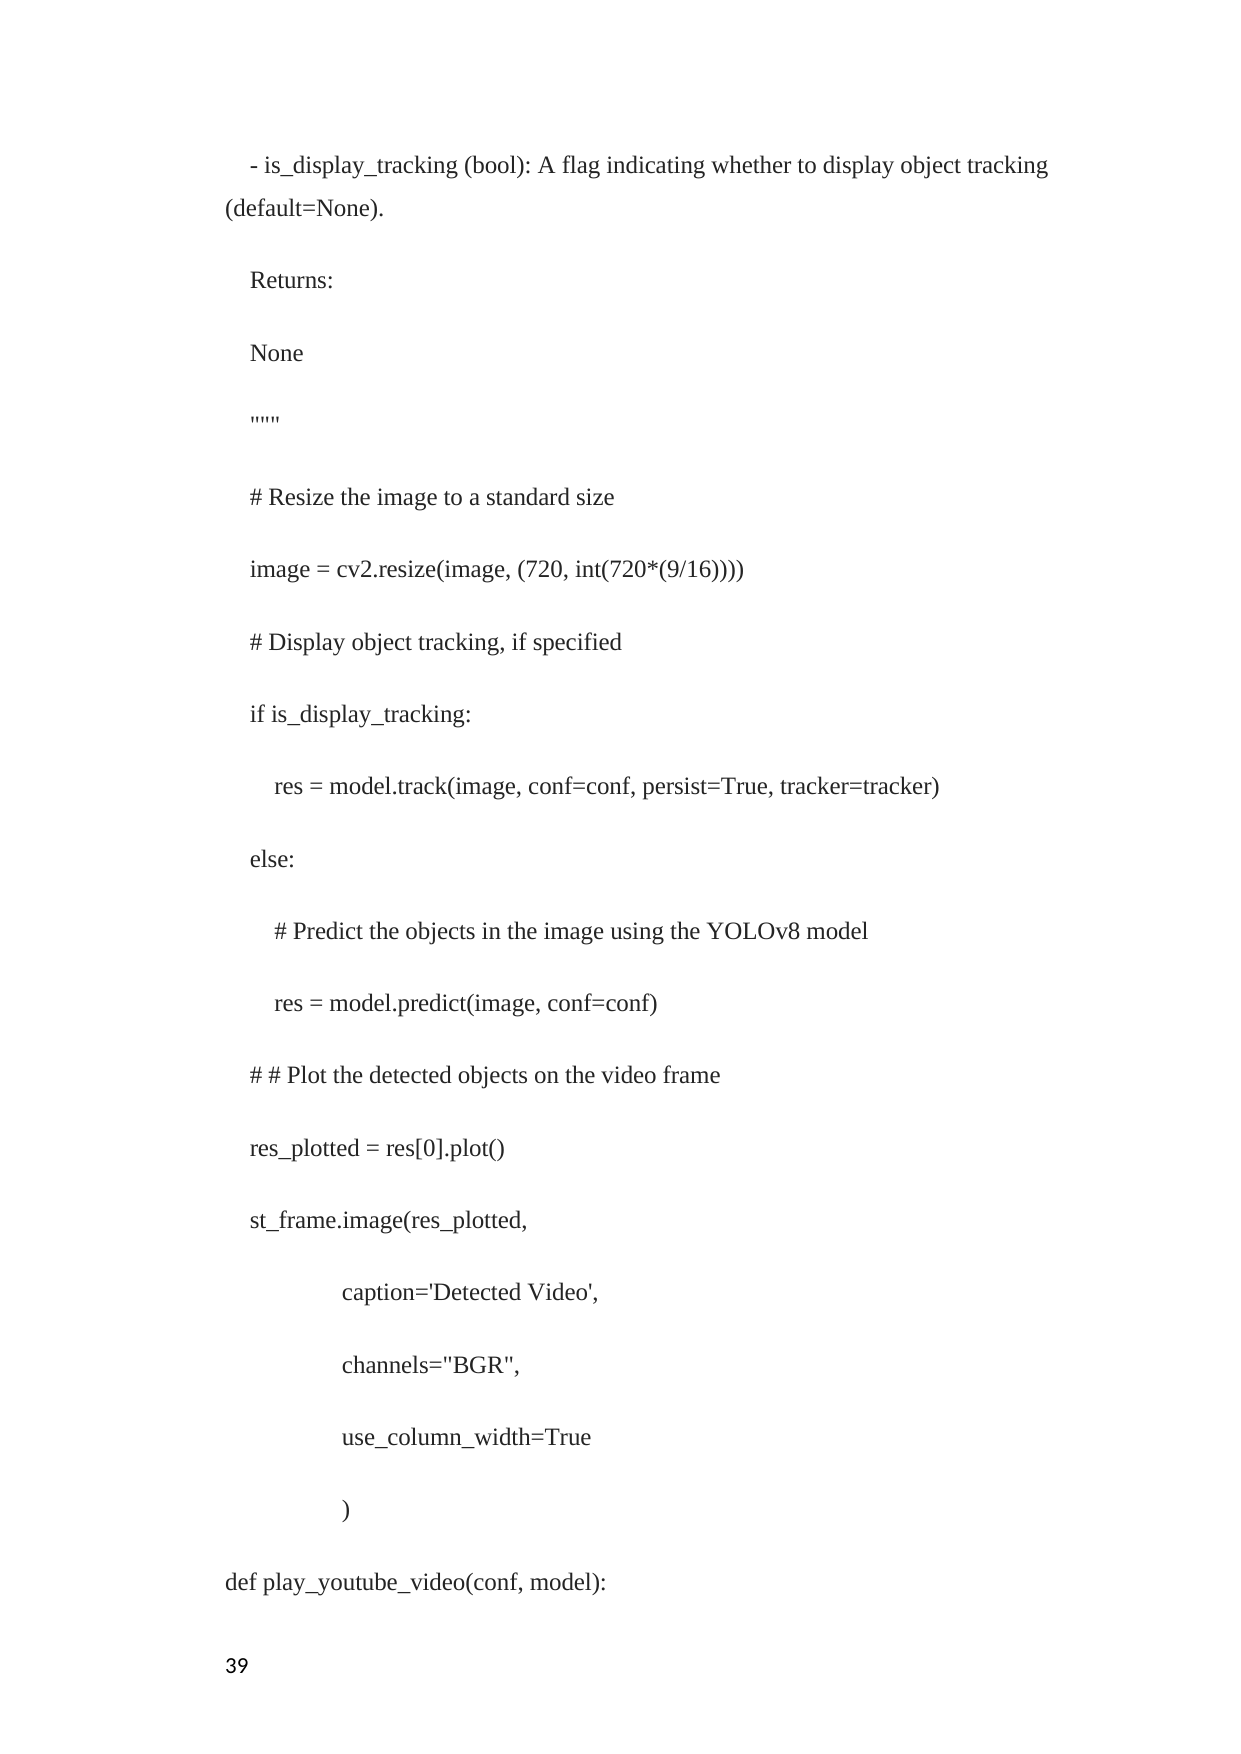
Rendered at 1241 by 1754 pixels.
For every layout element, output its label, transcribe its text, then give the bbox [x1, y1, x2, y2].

text if is_display_tracking: [225, 699, 1090, 728]
text # # Plot the detected objects on the video frame [225, 1061, 1090, 1089]
text Returns: [225, 265, 1090, 294]
text def play_youtube_video(conf, model): [225, 1567, 1090, 1595]
text res_plotted = res[0].plot() [225, 1133, 1090, 1162]
text # Display object tracking, if specified [225, 627, 1090, 656]
text image = cv2.resize(image, (720, int(720*(9/16)))) [225, 554, 1090, 583]
text # Predict the objects in the image using the YOLOv8 model [225, 916, 1090, 945]
text ) [225, 1494, 1090, 1523]
text res = model.track(image, conf=conf, persist=True, tracker=tracker) [225, 771, 1090, 800]
text res = model.predict(image, conf=conf) [225, 988, 1090, 1017]
text else: [225, 844, 1090, 872]
text - is_display_tracking (bool): A flag indicating whether to display object tracking (default=None). [225, 150, 1090, 222]
text channels="BGR", [225, 1350, 1090, 1378]
text # Resize the image to a standard size [225, 482, 1090, 511]
text None [225, 338, 1090, 366]
text st_frame.image(res_plotted, [225, 1205, 1090, 1234]
text use_column_width=True [225, 1422, 1090, 1451]
text caption='Detected Video', [225, 1277, 1090, 1306]
text """ [225, 410, 1090, 439]
